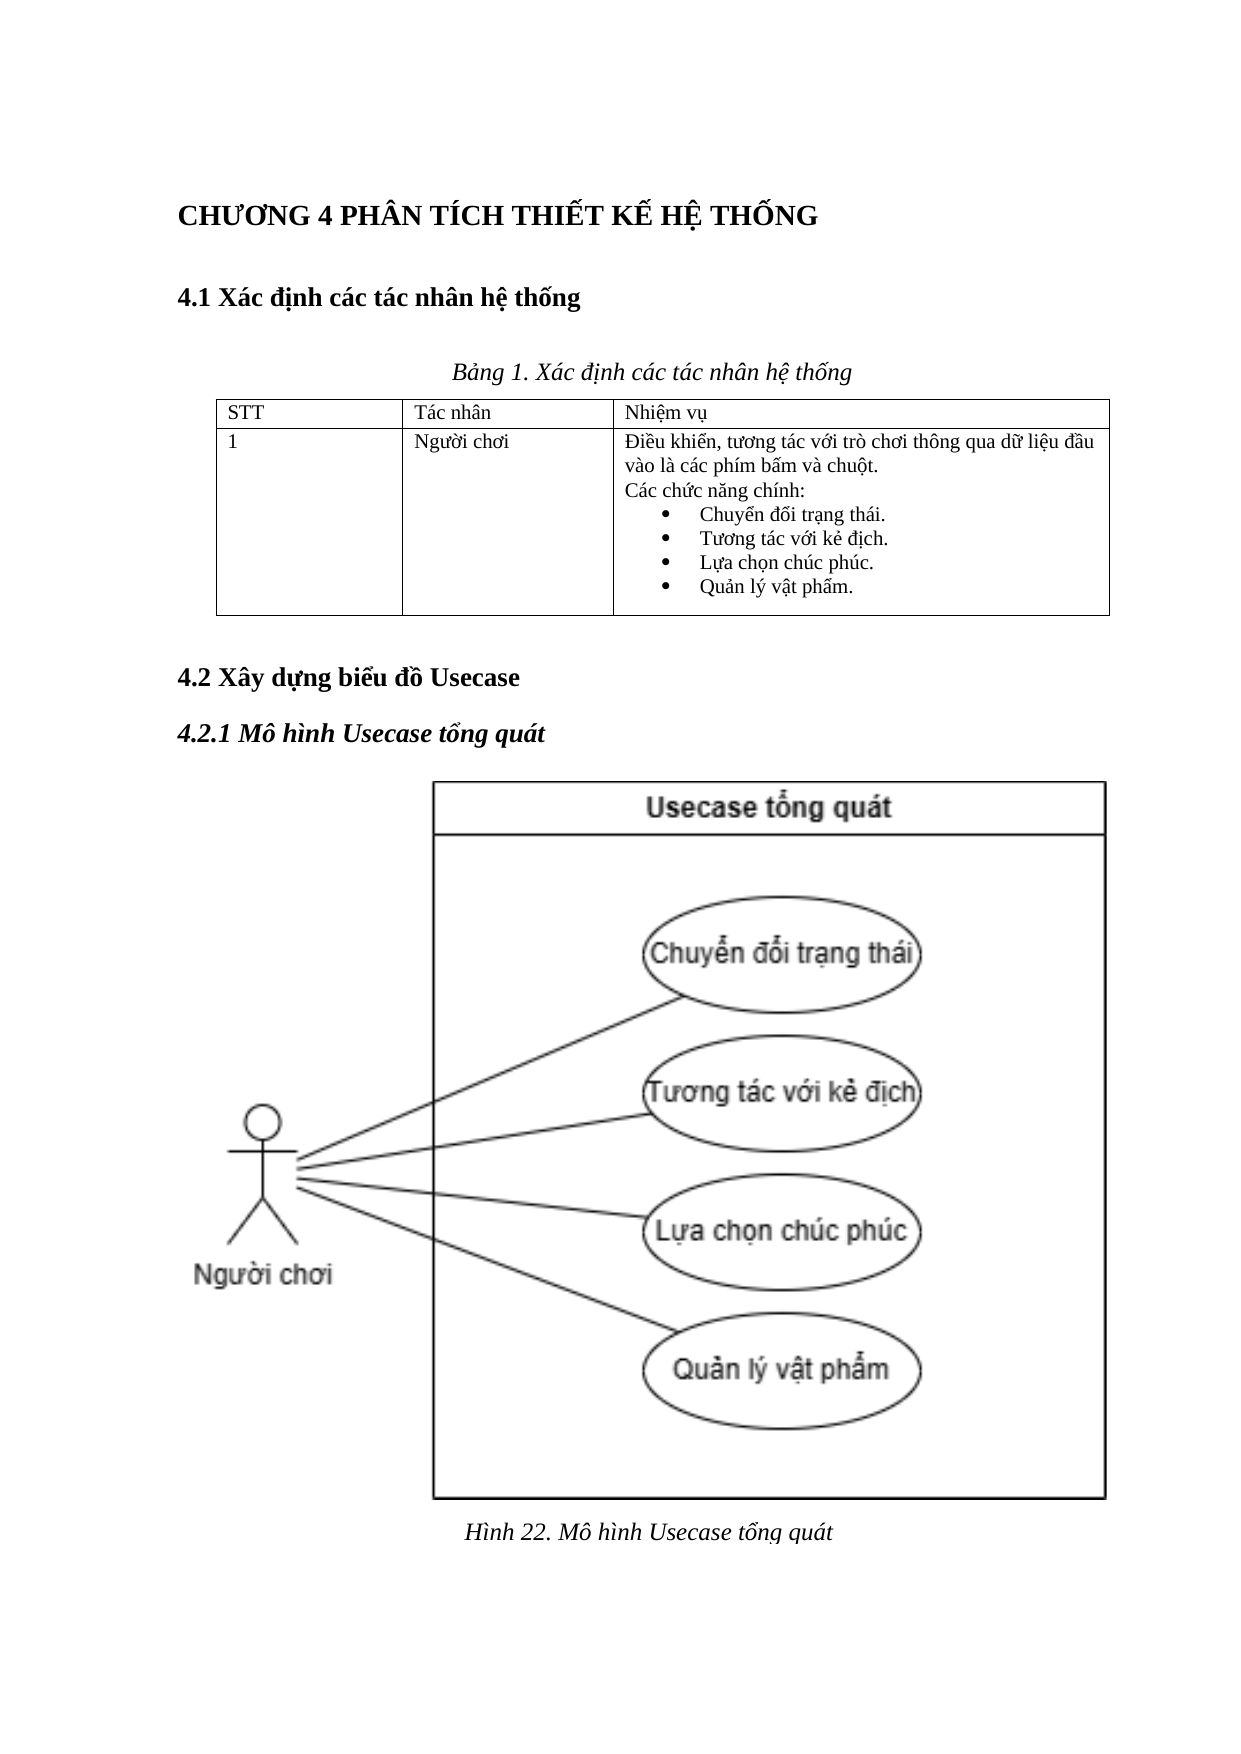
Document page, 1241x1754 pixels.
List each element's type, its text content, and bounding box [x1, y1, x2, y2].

subtitle Xác định các tác nhân hệ thống [177, 281, 1122, 312]
subtitle Xây dựng biểu đồ Usecase [177, 661, 1122, 692]
subtitle Mô hình Usecase tổng quát [177, 717, 1122, 749]
picture [193, 781, 1107, 1500]
subtitle PHÂN TÍCH THIẾT KẾ HỆ THỐNG [177, 198, 1122, 231]
